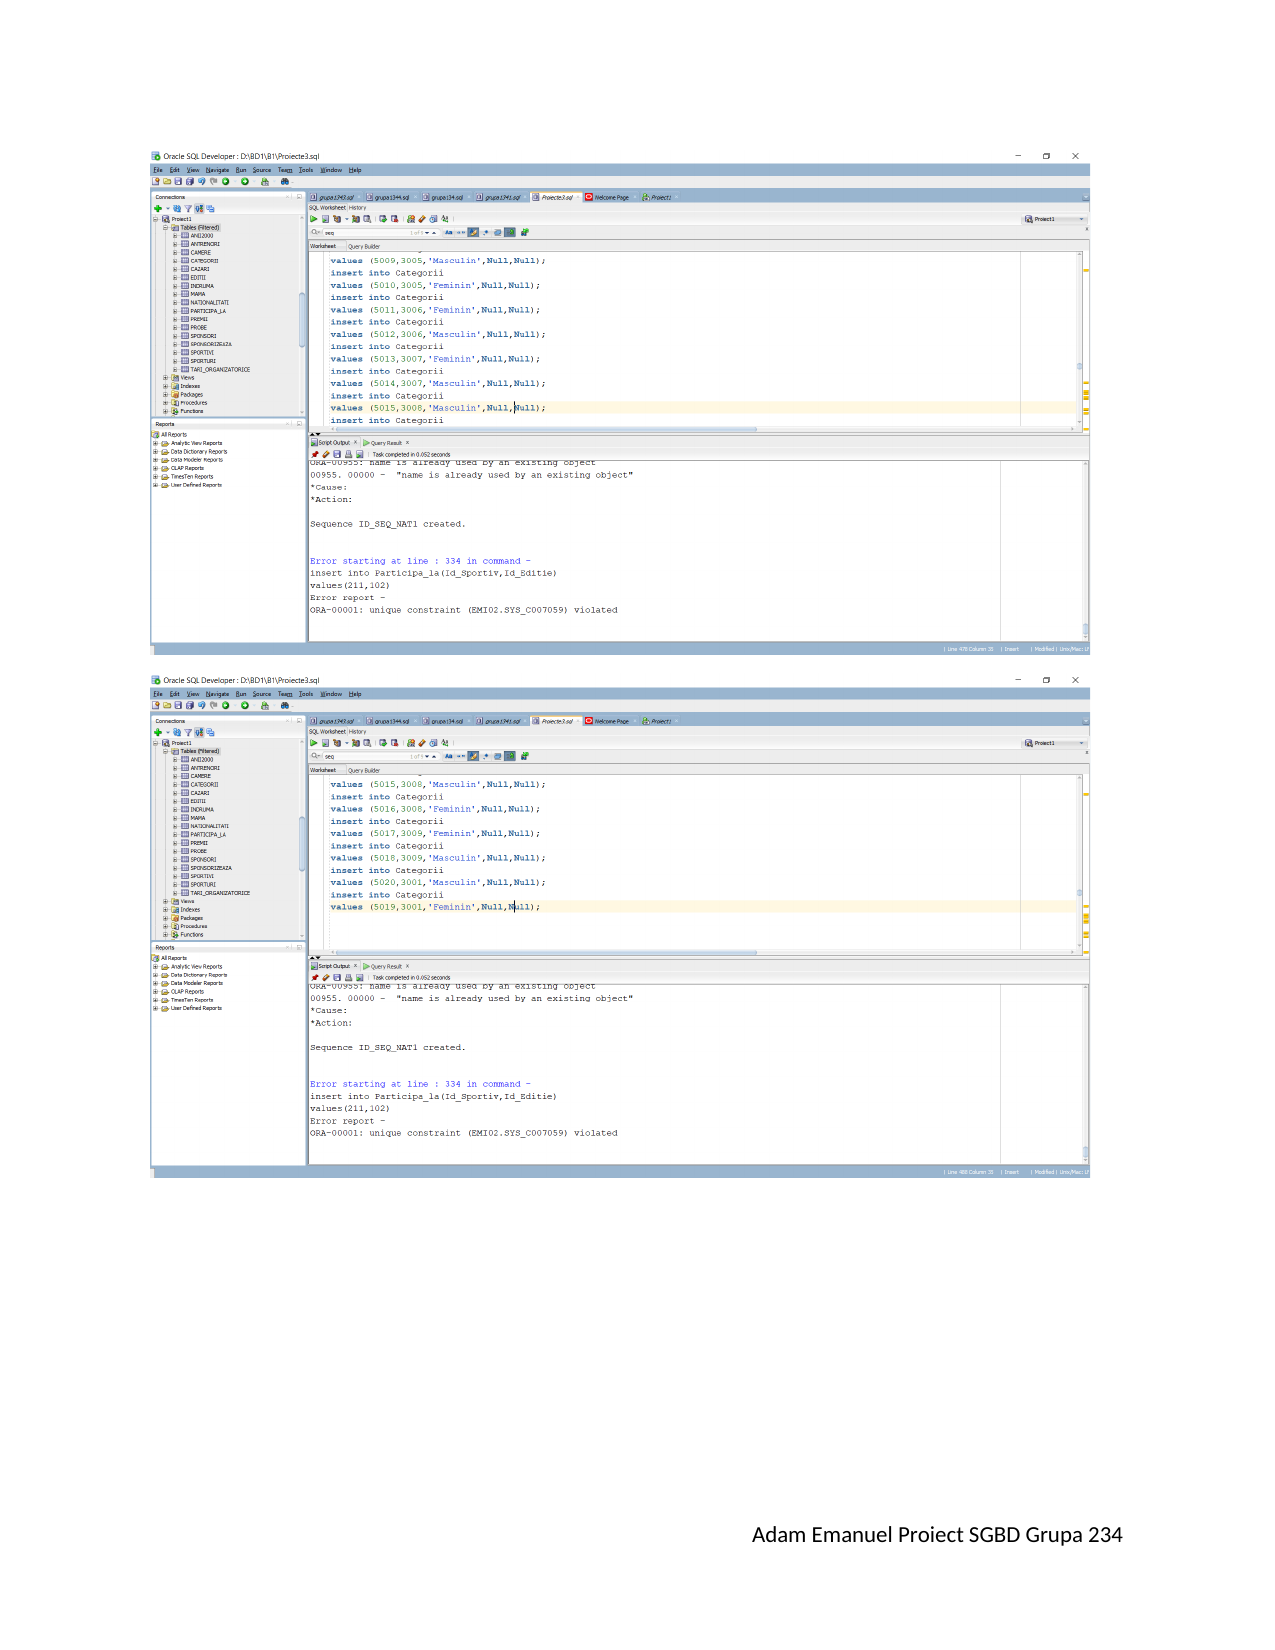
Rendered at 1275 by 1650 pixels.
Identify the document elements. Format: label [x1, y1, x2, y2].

picture [150, 150, 1091, 655]
picture [150, 673, 1091, 1178]
